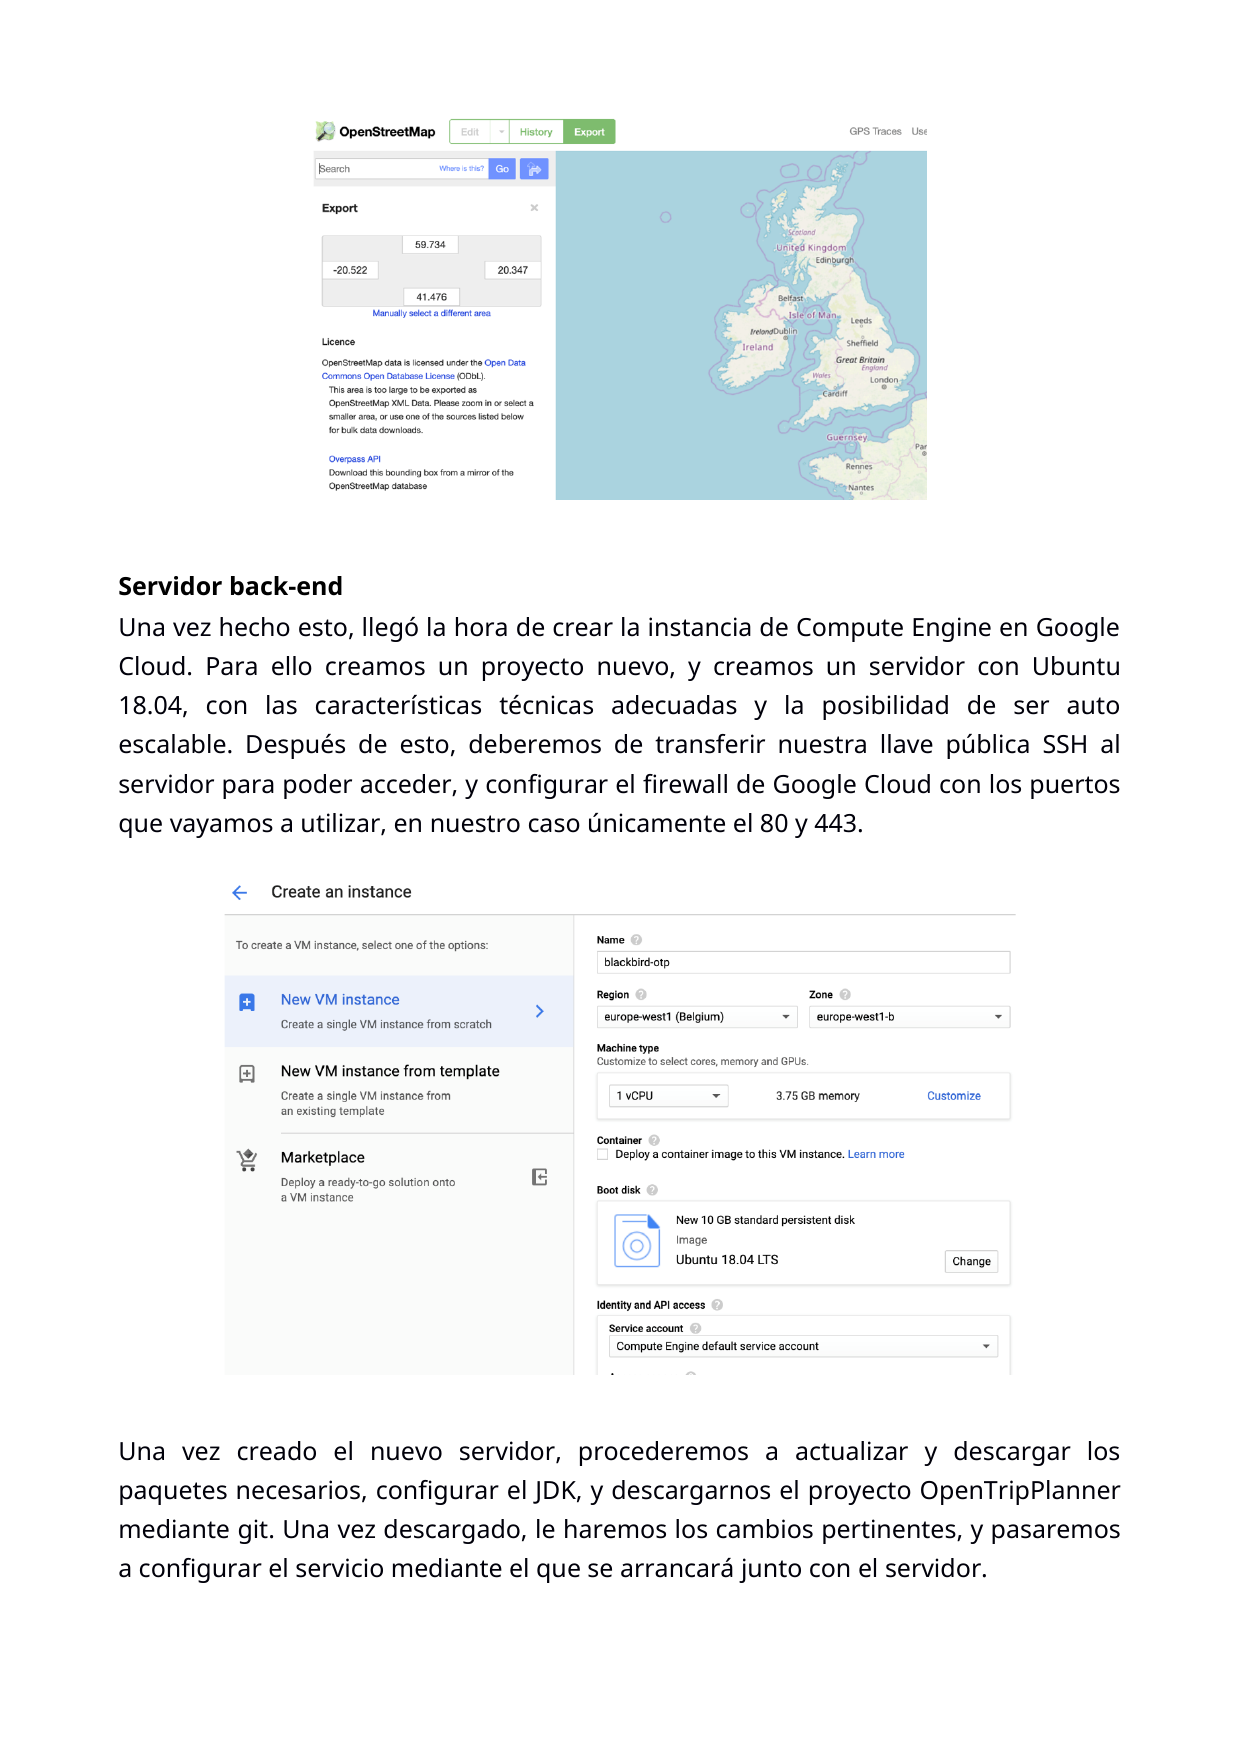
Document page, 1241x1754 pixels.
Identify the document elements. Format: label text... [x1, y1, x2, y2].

text Una vez hecho esto, llegó la hora de crear la instancia de Compute Engine en Google Cloud. Para ello creamos un proyecto nuevo, y creamos un servidor con Ubuntu 18.04, con las características técnicas adecuadas y la posibilidad de ser auto escalable. Después de esto, deberemos de transferir nuestra llave pública SSH al servidor para poder acceder, y configurar el firewall de Google Cloud con los puertos que vayamos a utilizar, en nuestro caso únicamente el 80 y 443. [118, 609, 1122, 839]
picture [224, 883, 1016, 1375]
subtitle Servidor back-end [118, 569, 1122, 603]
text Una vez creado el nuevo servidor, procederemos a actualizar y descargar los paquetes necesarios, configurar el JDK, y descargarnos el proyecto OpenTripPlanner mediante git. Una vez descargado, le haremos los cambios pertinentes, y pasaremos a configurar el servicio mediante el que se arrancará junto con el servidor. [118, 1433, 1122, 1585]
picture [313, 118, 927, 500]
